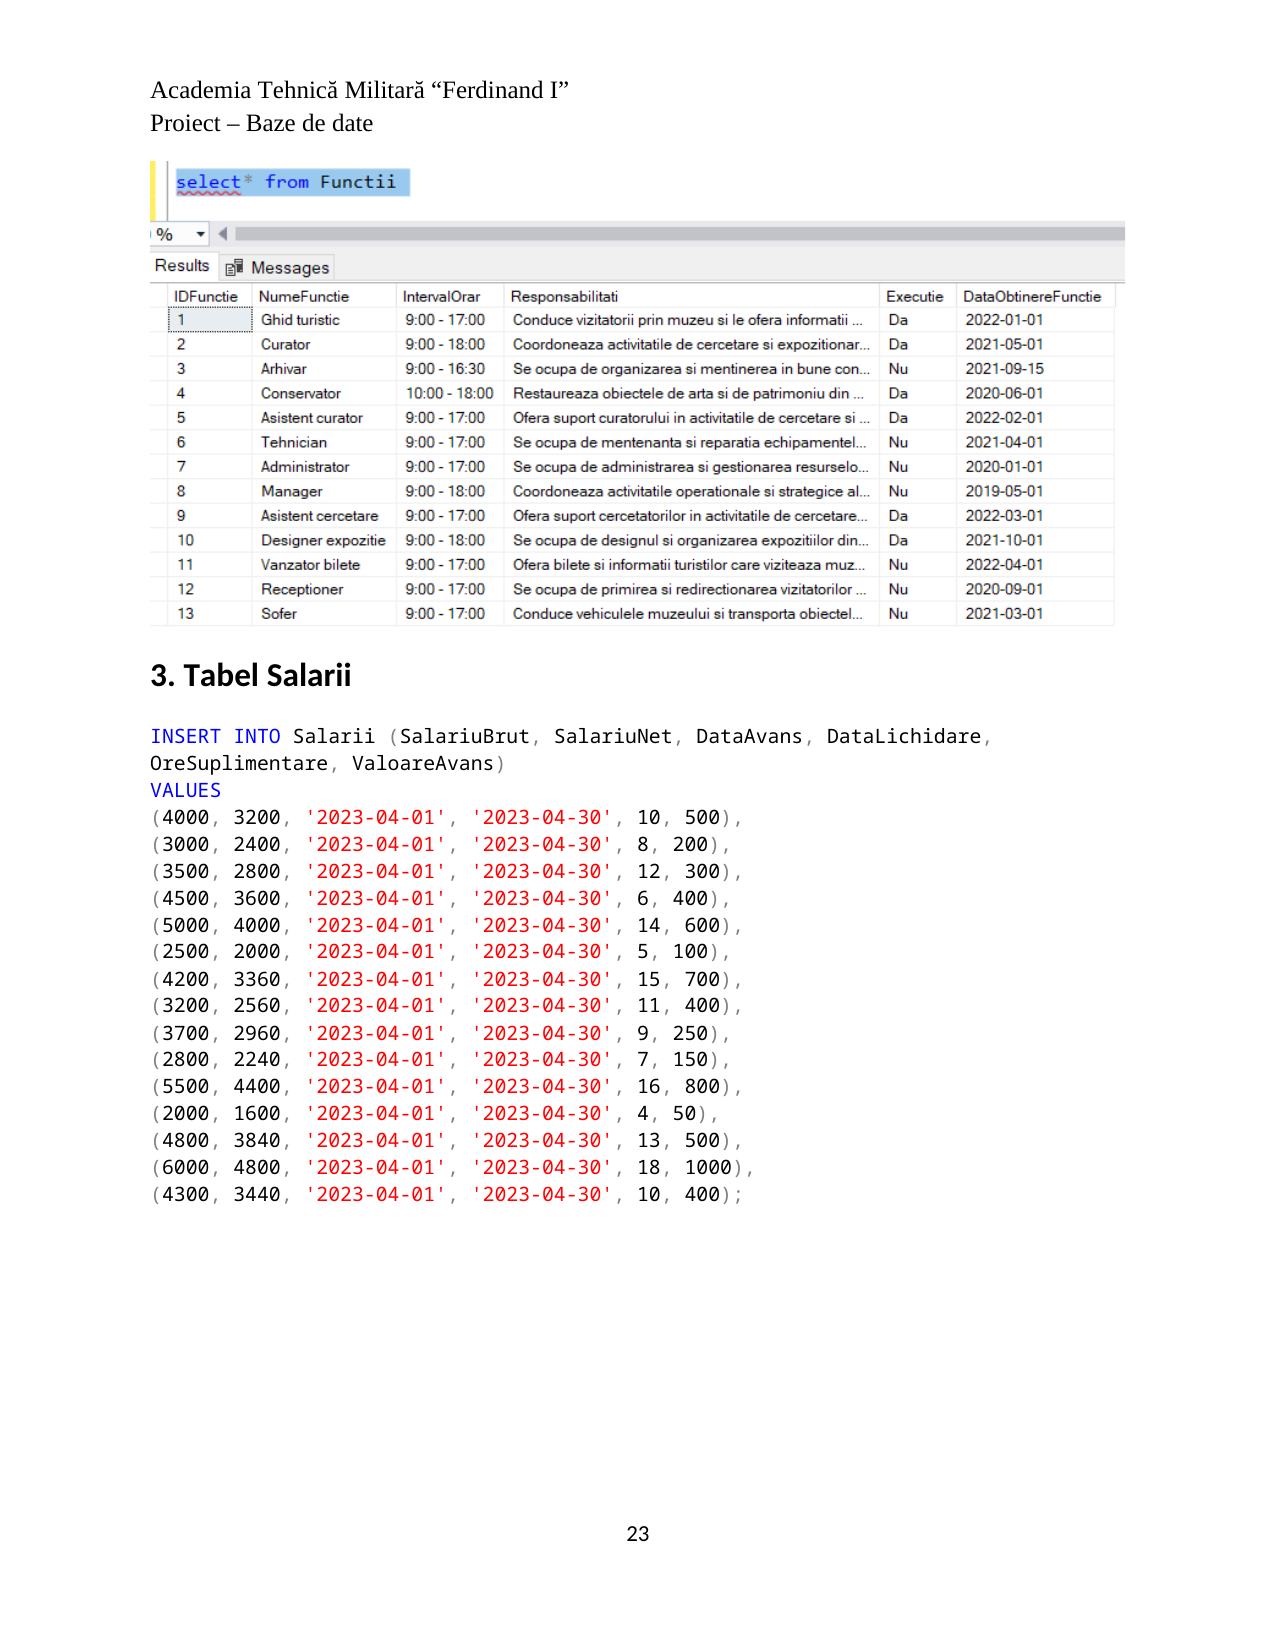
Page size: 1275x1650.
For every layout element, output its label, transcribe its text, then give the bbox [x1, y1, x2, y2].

text (2800, 2240, '2023-04-01', '2023-04-30', 7, 150), [150, 1046, 1125, 1073]
text (3500, 2800, '2023-04-01', '2023-04-30', 12, 300), [150, 857, 1125, 884]
text (3700, 2960, '2023-04-01', '2023-04-30', 9, 250), [150, 1019, 1125, 1046]
text (5000, 4000, '2023-04-01', '2023-04-30', 14, 600), [150, 911, 1125, 938]
text (4200, 3360, '2023-04-01', '2023-04-30', 15, 700), [150, 965, 1125, 992]
text (4500, 3600, '2023-04-01', '2023-04-30', 6, 400), [150, 884, 1125, 911]
text (3000, 2400, '2023-04-01', '2023-04-30', 8, 200), [150, 830, 1125, 857]
text (2500, 2000, '2023-04-01', '2023-04-30', 5, 100), [150, 938, 1125, 965]
text VALUES [150, 776, 1125, 803]
picture [150, 161, 1125, 630]
text (6000, 4800, '2023-04-01', '2023-04-30', 18, 1000), [150, 1154, 1125, 1181]
text (2000, 1600, '2023-04-01', '2023-04-30', 4, 50), [150, 1100, 1125, 1127]
text INSERT INTO Salarii (SalariuBrut, SalariuNet, DataAvans, DataLichidare, OreSuplimentare, ValoareAvans) [150, 722, 1125, 776]
text 3. Tabel Salarii [150, 654, 1125, 695]
text (3200, 2560, '2023-04-01', '2023-04-30', 11, 400), [150, 992, 1125, 1019]
text (4300, 3440, '2023-04-01', '2023-04-30', 10, 400); [150, 1181, 1125, 1208]
text (4000, 3200, '2023-04-01', '2023-04-30', 10, 500), [150, 803, 1125, 830]
text (5500, 4400, '2023-04-01', '2023-04-30', 16, 800), [150, 1073, 1125, 1100]
text (4800, 3840, '2023-04-01', '2023-04-30', 13, 500), [150, 1127, 1125, 1154]
